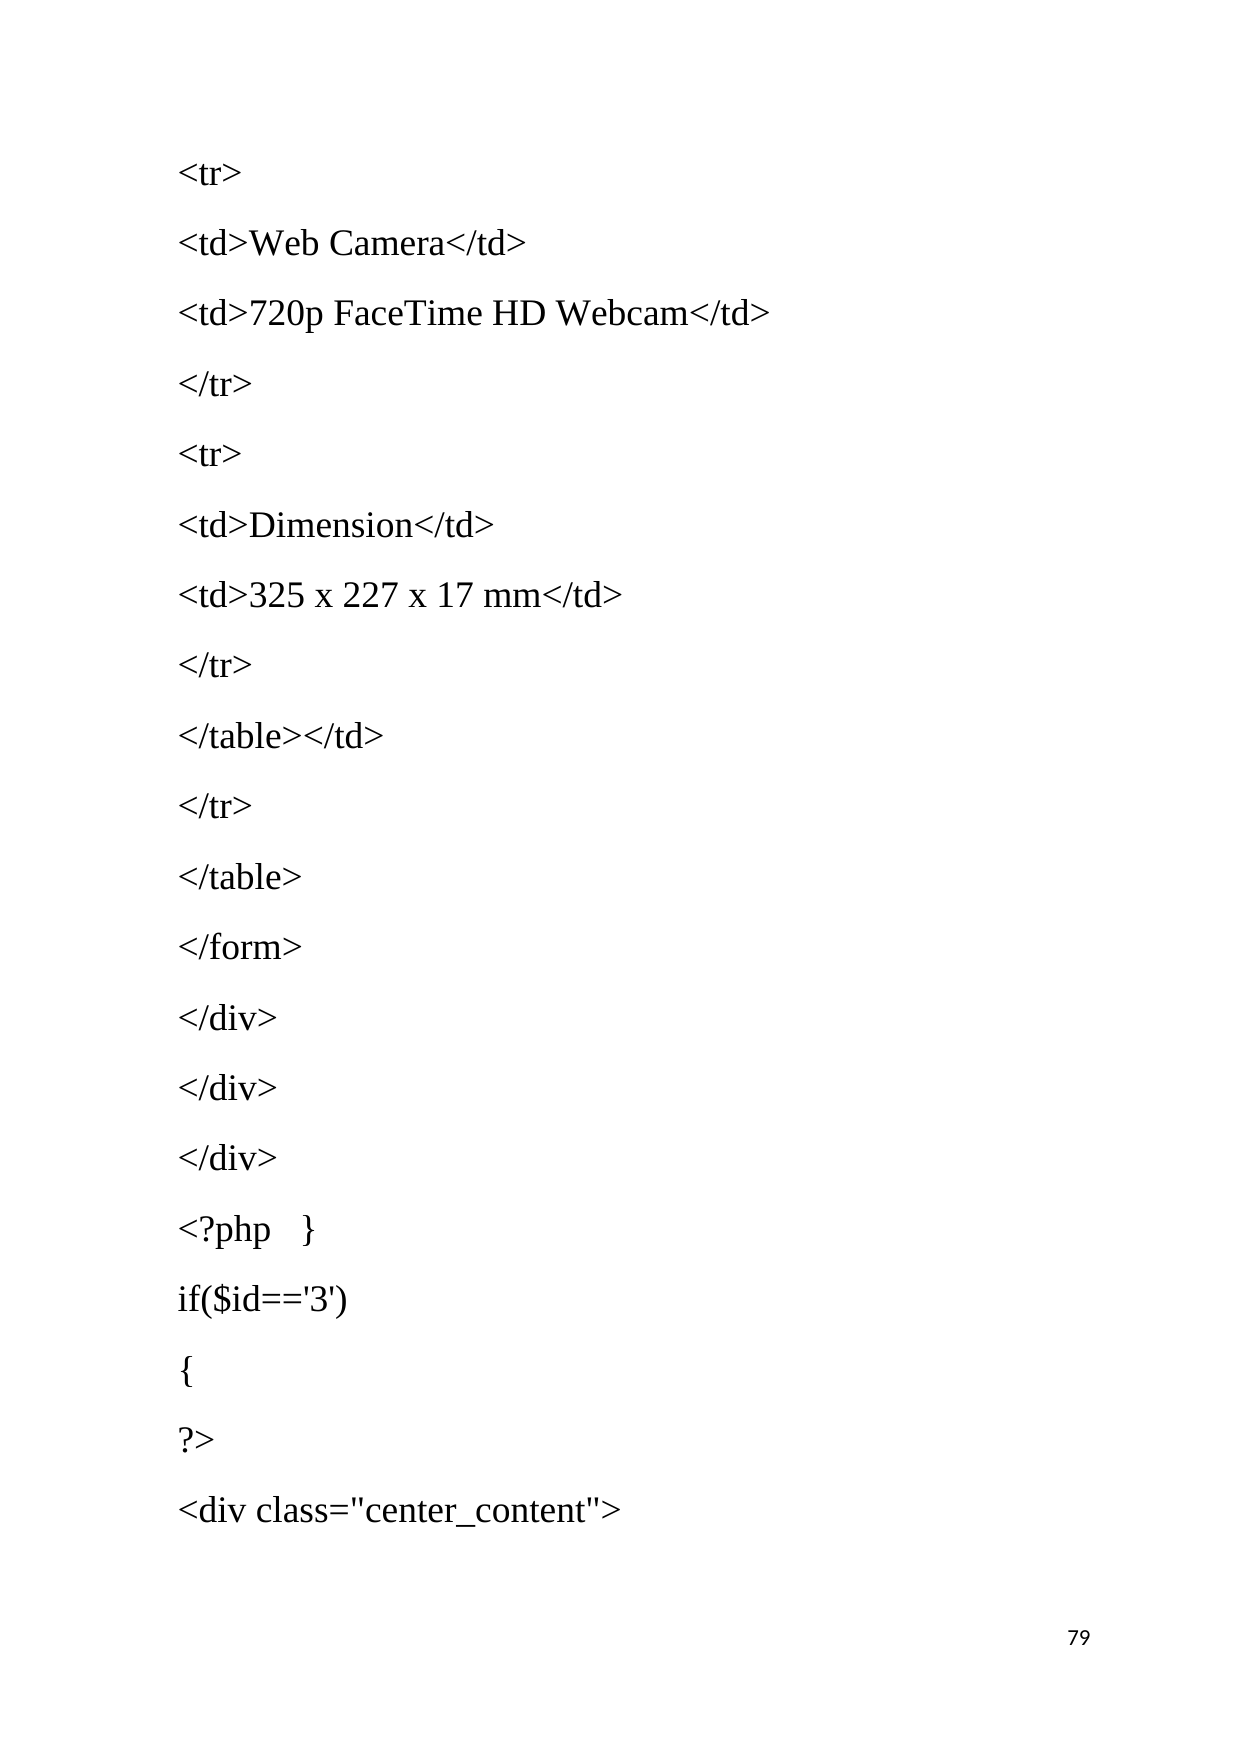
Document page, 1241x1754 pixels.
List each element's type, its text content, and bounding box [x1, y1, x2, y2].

text </table></td> [177, 713, 1090, 756]
text <tr> [177, 150, 1090, 193]
text </div> [177, 1065, 1090, 1108]
text <div class="center_content"> [177, 1488, 1090, 1531]
text <td>Dimension</td> [177, 502, 1090, 545]
text </form> [177, 924, 1090, 968]
text </tr> [177, 784, 1090, 827]
text </tr> [177, 361, 1090, 404]
text </div> [177, 1136, 1090, 1179]
text { [177, 1347, 1090, 1390]
text <td>Web Camera</td> [177, 220, 1090, 263]
text <td>720p FaceTime HD Webcam</td> [177, 291, 1090, 334]
text ?> [177, 1417, 1090, 1461]
text </table> [177, 854, 1090, 897]
text if($id=='3') [177, 1277, 1090, 1320]
text </div> [177, 995, 1090, 1038]
text </tr> [177, 643, 1090, 686]
text <td>325 x 227 x 17 mm</td> [177, 572, 1090, 616]
text <tr> [177, 432, 1090, 475]
text <?php } [177, 1206, 1090, 1249]
